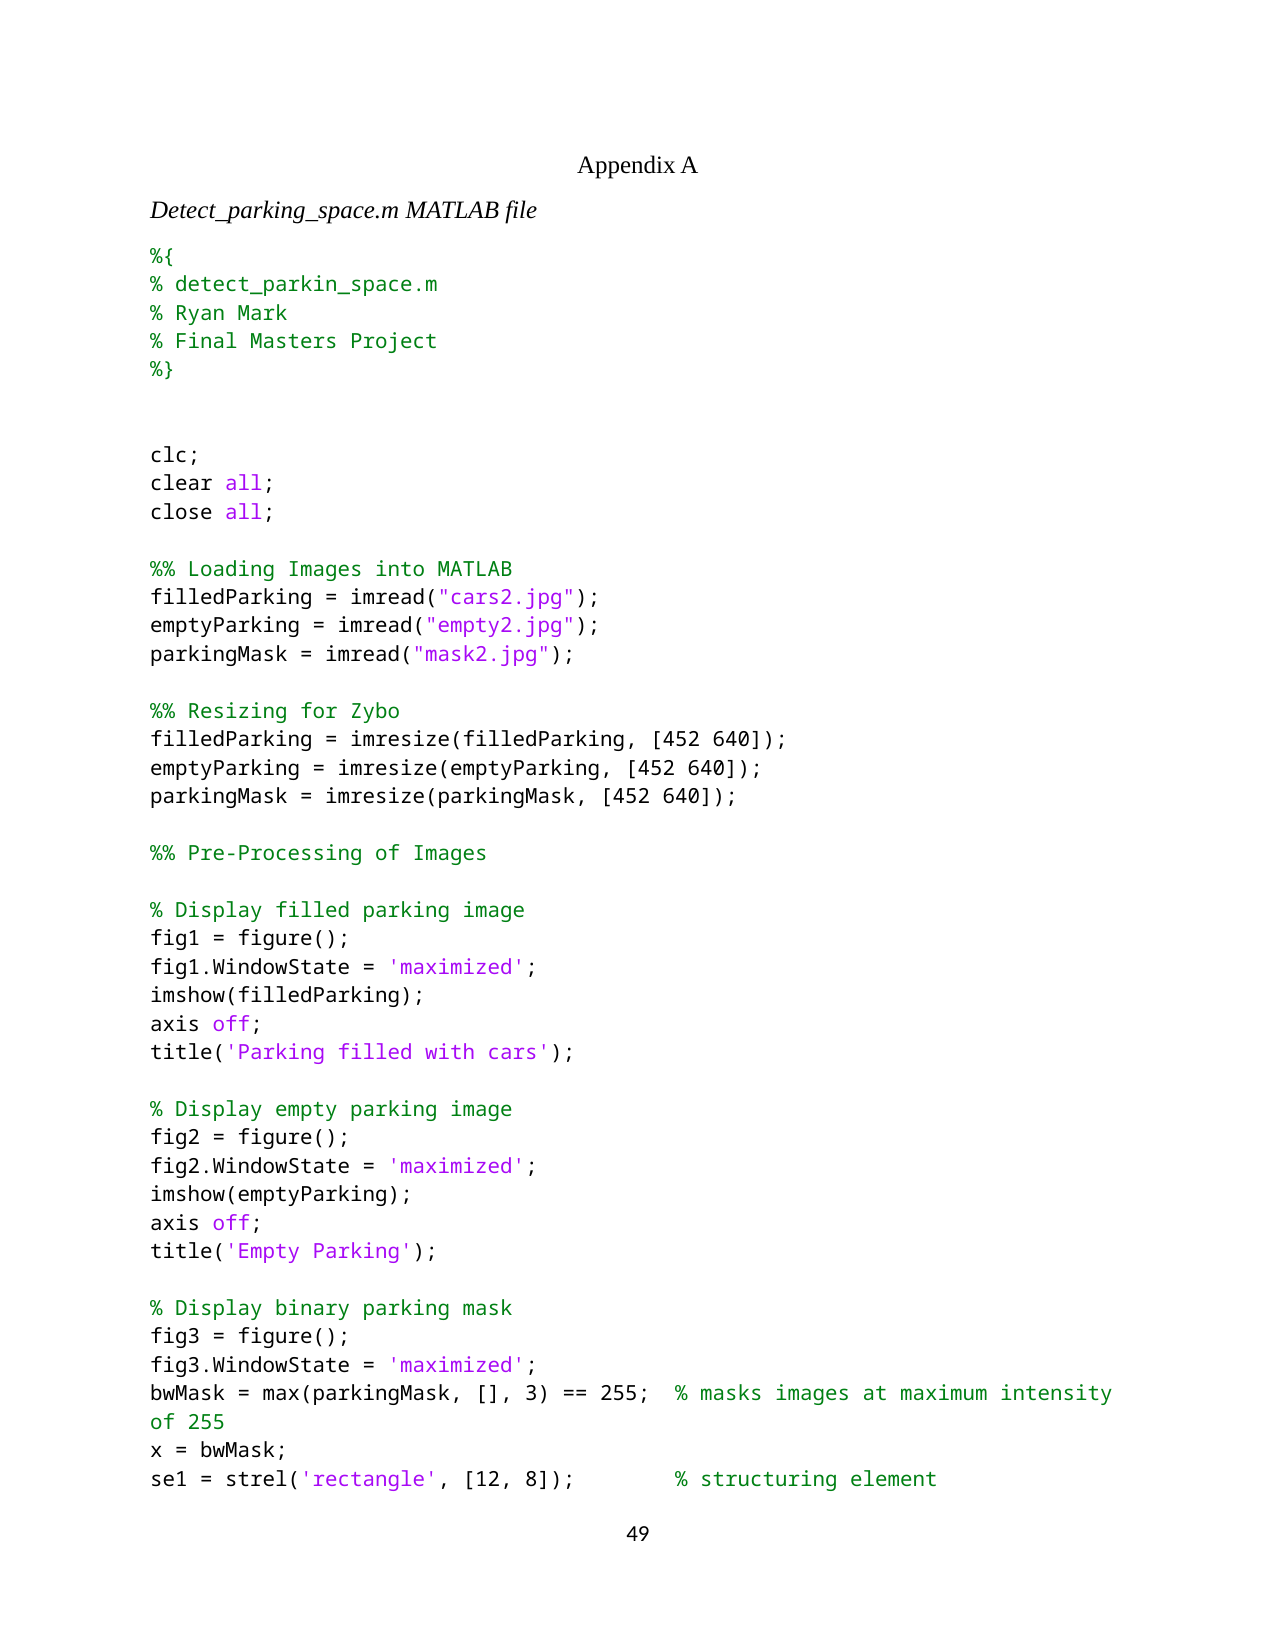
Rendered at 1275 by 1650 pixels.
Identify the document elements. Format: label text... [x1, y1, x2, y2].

text axis off; [150, 1208, 1125, 1236]
text %% Pre-Processing of Images [150, 838, 1125, 866]
text fig2 = figure(); [150, 1122, 1125, 1151]
text imshow(emptyParking); [150, 1179, 1125, 1208]
subtitle Appendix A [150, 150, 1125, 179]
text parkingMask = imread("mask2.jpg"); [150, 639, 1125, 667]
text axis off; [150, 1009, 1125, 1037]
text fig1.WindowState = 'maximized'; [150, 952, 1125, 980]
text title('Parking filled with cars'); [150, 1037, 1125, 1066]
text imshow(filledParking); [150, 980, 1125, 1009]
text %% Resizing for Zybo [150, 696, 1125, 724]
text parkingMask = imresize(parkingMask, [452 640]); [150, 781, 1125, 809]
text fig2.WindowState = 'maximized'; [150, 1151, 1125, 1179]
text fig3 = figure(); [150, 1321, 1125, 1350]
text % Final Masters Project [150, 326, 1125, 354]
text %{ [150, 241, 1125, 269]
text % Ryan Mark [150, 298, 1125, 326]
text % Display binary parking mask [150, 1293, 1125, 1321]
text %} [150, 354, 1125, 383]
text % detect_parkin_space.m [150, 269, 1125, 298]
subtitle Detect_parking_space.m MATLAB file [150, 195, 1125, 224]
text se1 = strel('rectangle', [12, 8]); % structuring element [150, 1464, 1125, 1492]
text bwMask = max(parkingMask, [], 3) == 255; % masks images at maximum intensity of 255 [150, 1378, 1125, 1435]
text title('Empty Parking'); [150, 1236, 1125, 1264]
text fig3.WindowState = 'maximized'; [150, 1350, 1125, 1378]
text % Display filled parking image [150, 895, 1125, 923]
text clear all; [150, 468, 1125, 497]
text emptyParking = imread("empty2.jpg"); [150, 611, 1125, 639]
text fig1 = figure(); [150, 923, 1125, 952]
text emptyParking = imresize(emptyParking, [452 640]); [150, 753, 1125, 781]
text x = bwMask; [150, 1435, 1125, 1464]
text %% Loading Images into MATLAB [150, 554, 1125, 582]
text % Display empty parking image [150, 1094, 1125, 1122]
text filledParking = imread("cars2.jpg"); [150, 582, 1125, 611]
text filledParking = imresize(filledParking, [452 640]); [150, 724, 1125, 753]
text close all; [150, 497, 1125, 525]
text clc; [150, 440, 1125, 468]
